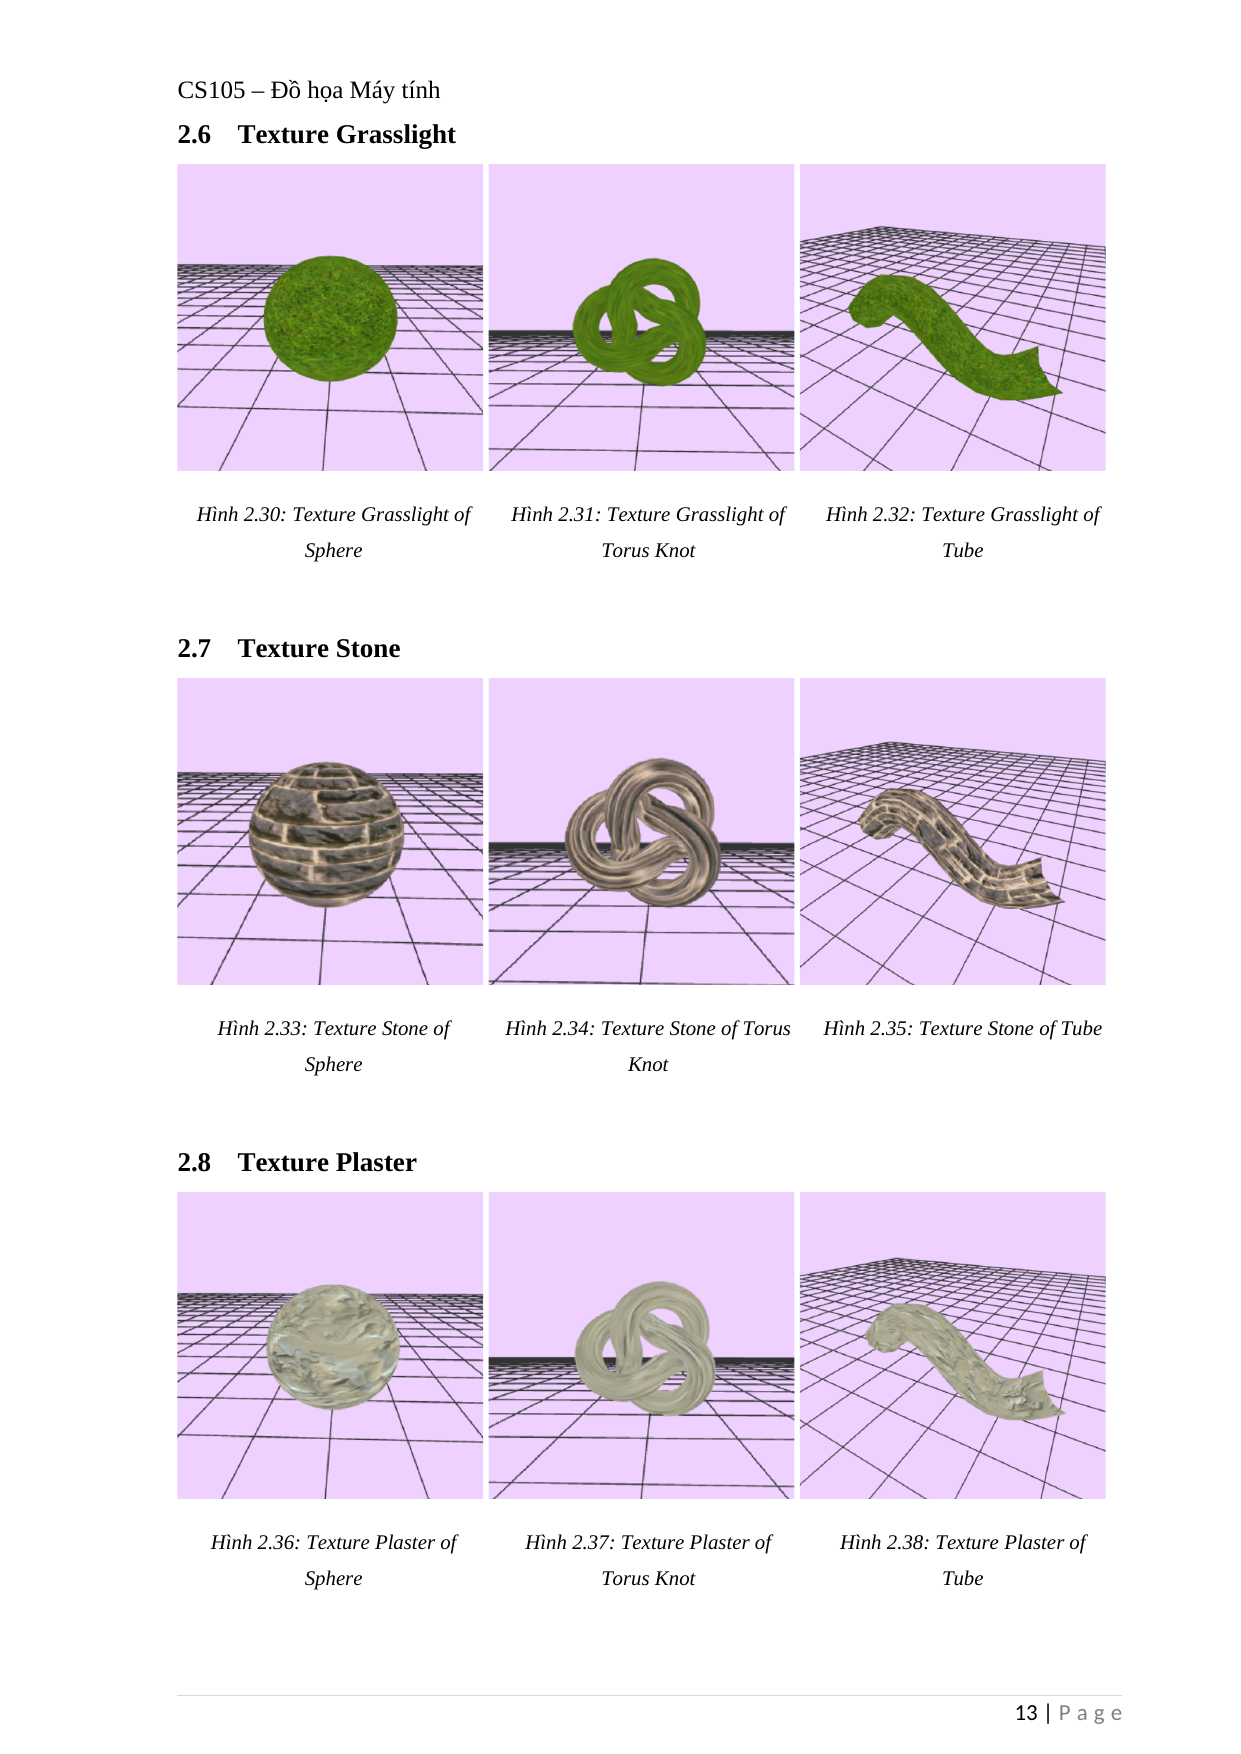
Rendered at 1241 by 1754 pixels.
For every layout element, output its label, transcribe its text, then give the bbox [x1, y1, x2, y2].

picture [488, 678, 795, 985]
picture [799, 164, 1106, 471]
picture [177, 164, 484, 471]
subtitle Texture Plaster [177, 1146, 1122, 1177]
picture [177, 678, 484, 985]
picture [488, 164, 795, 471]
subtitle Texture Stone [177, 632, 1122, 663]
subtitle Texture Grasslight [177, 118, 1122, 149]
picture [799, 1192, 1106, 1499]
picture [177, 1192, 484, 1499]
picture [488, 1192, 795, 1499]
picture [799, 678, 1106, 985]
